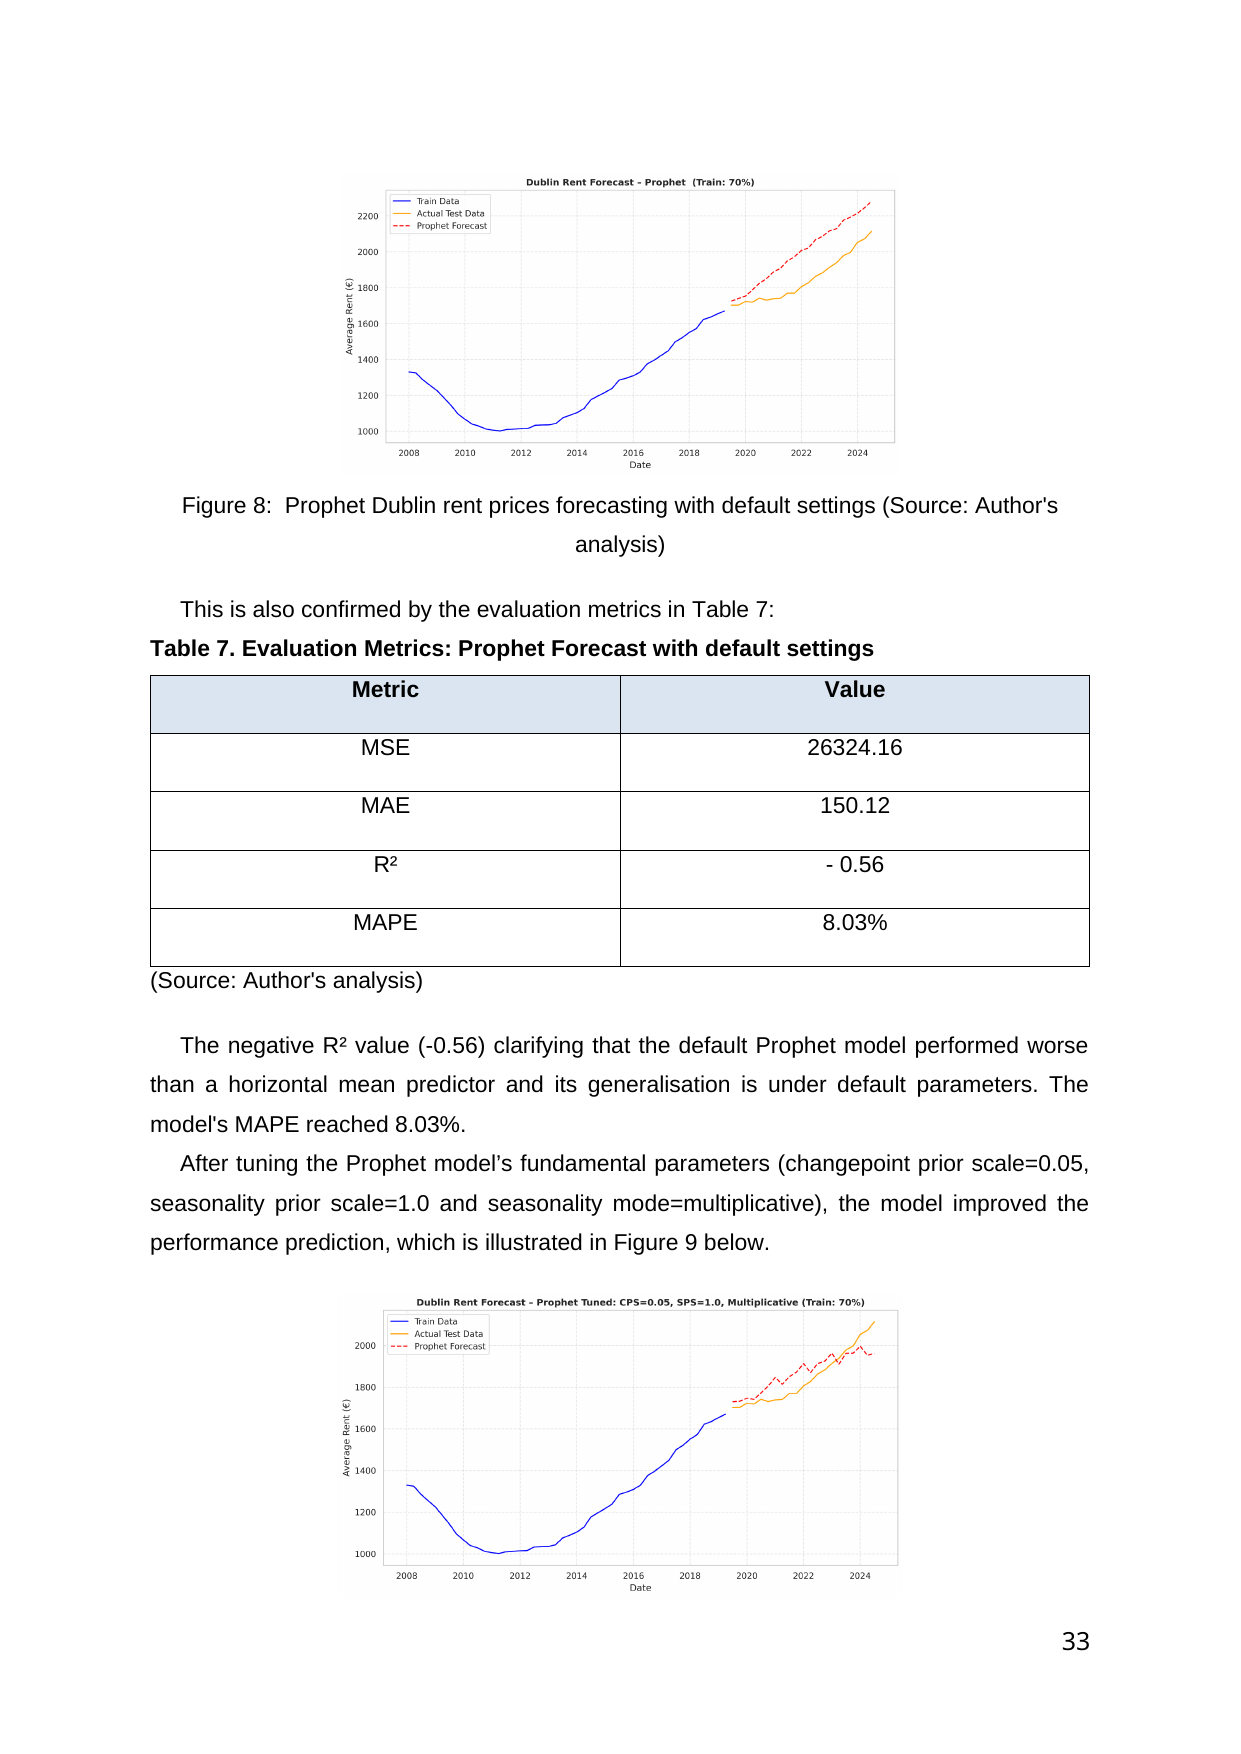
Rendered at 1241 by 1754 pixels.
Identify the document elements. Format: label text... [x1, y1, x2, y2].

text This is also confirmed by the evaluation metrics in Table 7: [150, 596, 1090, 622]
text Figure 8: Prophet Dublin rent prices forecasting with default settings (Source: Author's analysis) [150, 492, 1090, 557]
text The negative R² value (-0.56) clarifying that the default Prophet model performed worse than a horizontal mean predictor and its generalisation is under default parameters. The model's MAPE reached 8.03%. [150, 1032, 1090, 1137]
table_cell MAPE [151, 909, 620, 966]
table_cell MAE [151, 792, 620, 849]
table_header Metric [151, 676, 620, 733]
picture [340, 173, 900, 475]
text (Source: Author's analysis) [150, 967, 1090, 993]
table_cell 8.03% [621, 909, 1089, 966]
table_header Value [621, 676, 1089, 733]
text Table 7. Evaluation Metrics: Prophet Forecast with default settings [150, 635, 1090, 661]
table_cell - 0.56 [621, 851, 1089, 908]
table_cell 26324.16 [621, 734, 1089, 791]
table_cell MSE [151, 734, 620, 791]
table_cell R² [151, 851, 620, 908]
table_cell 150.12 [621, 792, 1089, 849]
text After tuning the Prophet model’s fundamental parameters (changepoint prior scale=0.05, seasonality prior scale=1.0 and seasonality mode=multiplicative), the model improved the performance prediction, which is illustrated in Figure 9 below. [150, 1150, 1090, 1255]
picture [337, 1293, 903, 1598]
